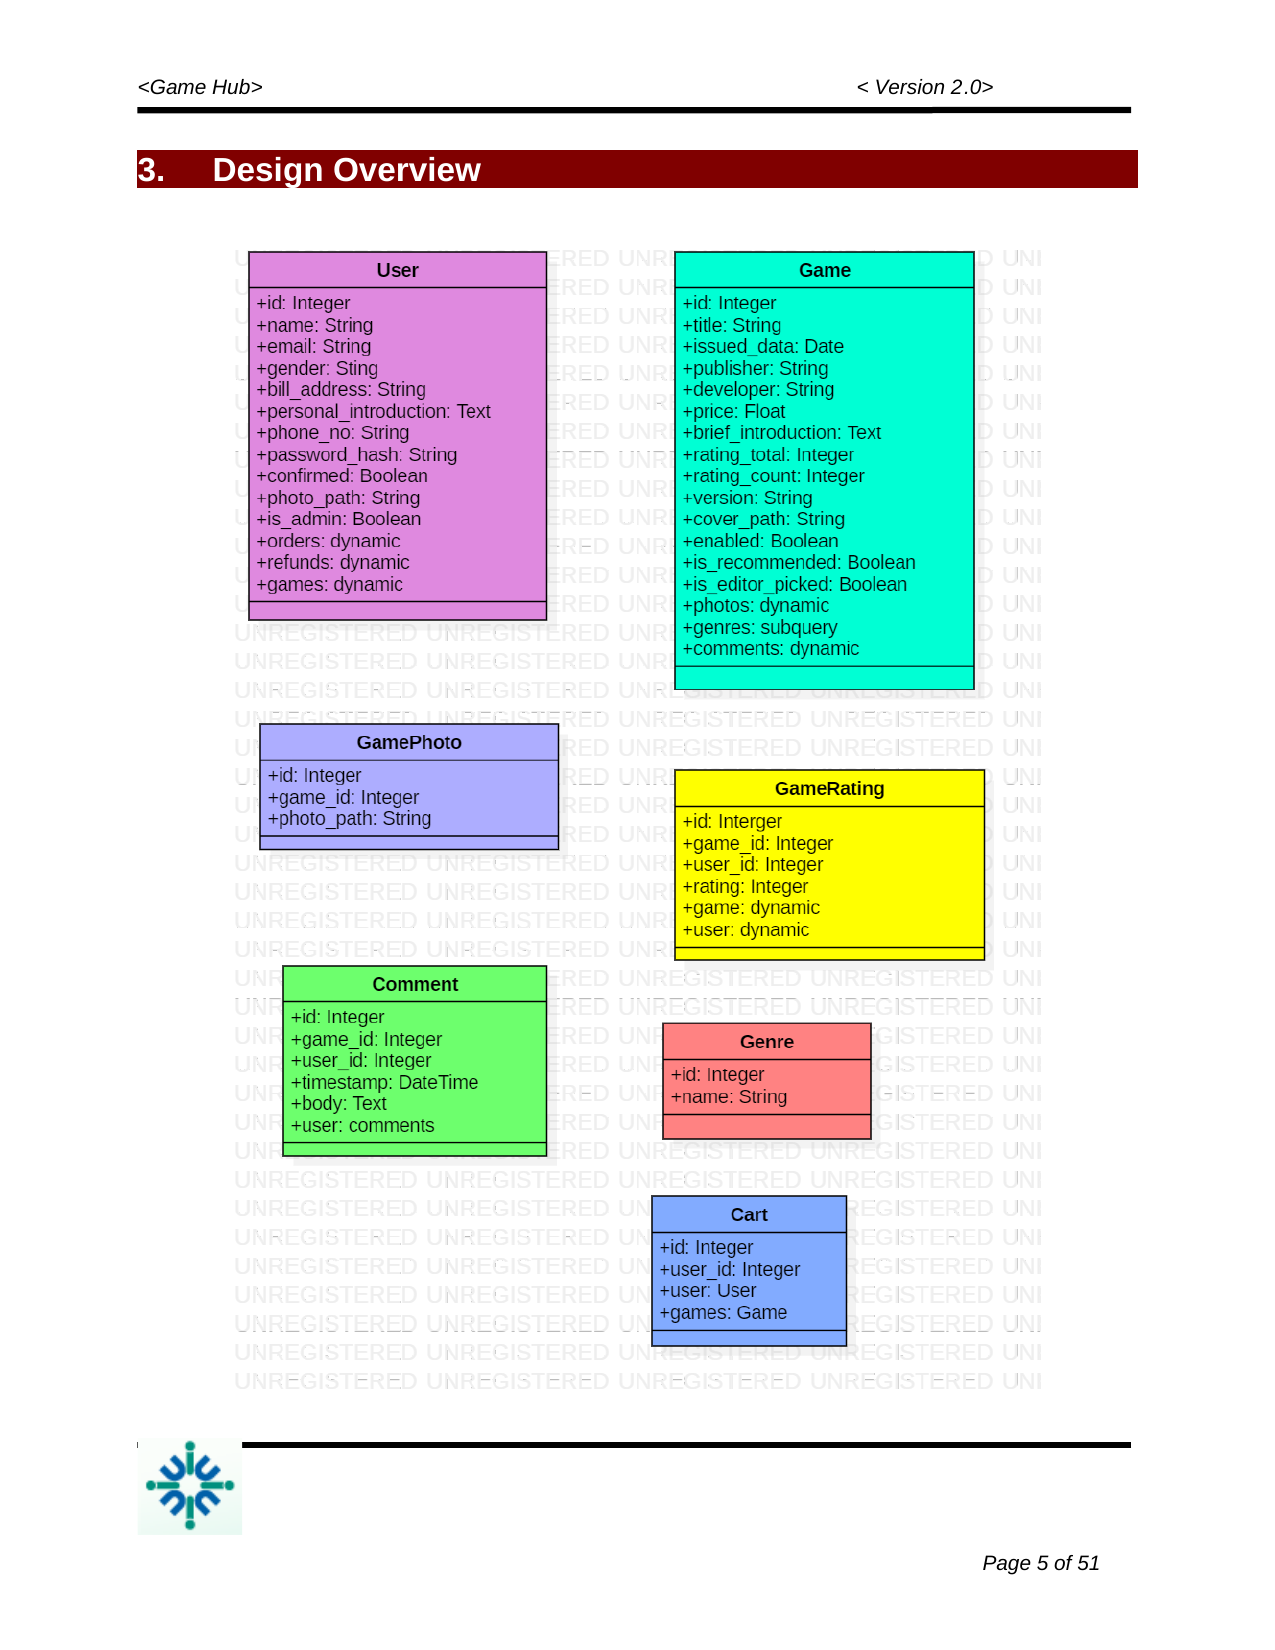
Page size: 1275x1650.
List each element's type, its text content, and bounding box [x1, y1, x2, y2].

picture [137, 1438, 243, 1535]
subtitle Design Overview [137, 150, 1138, 188]
picture [234, 237, 1041, 1403]
